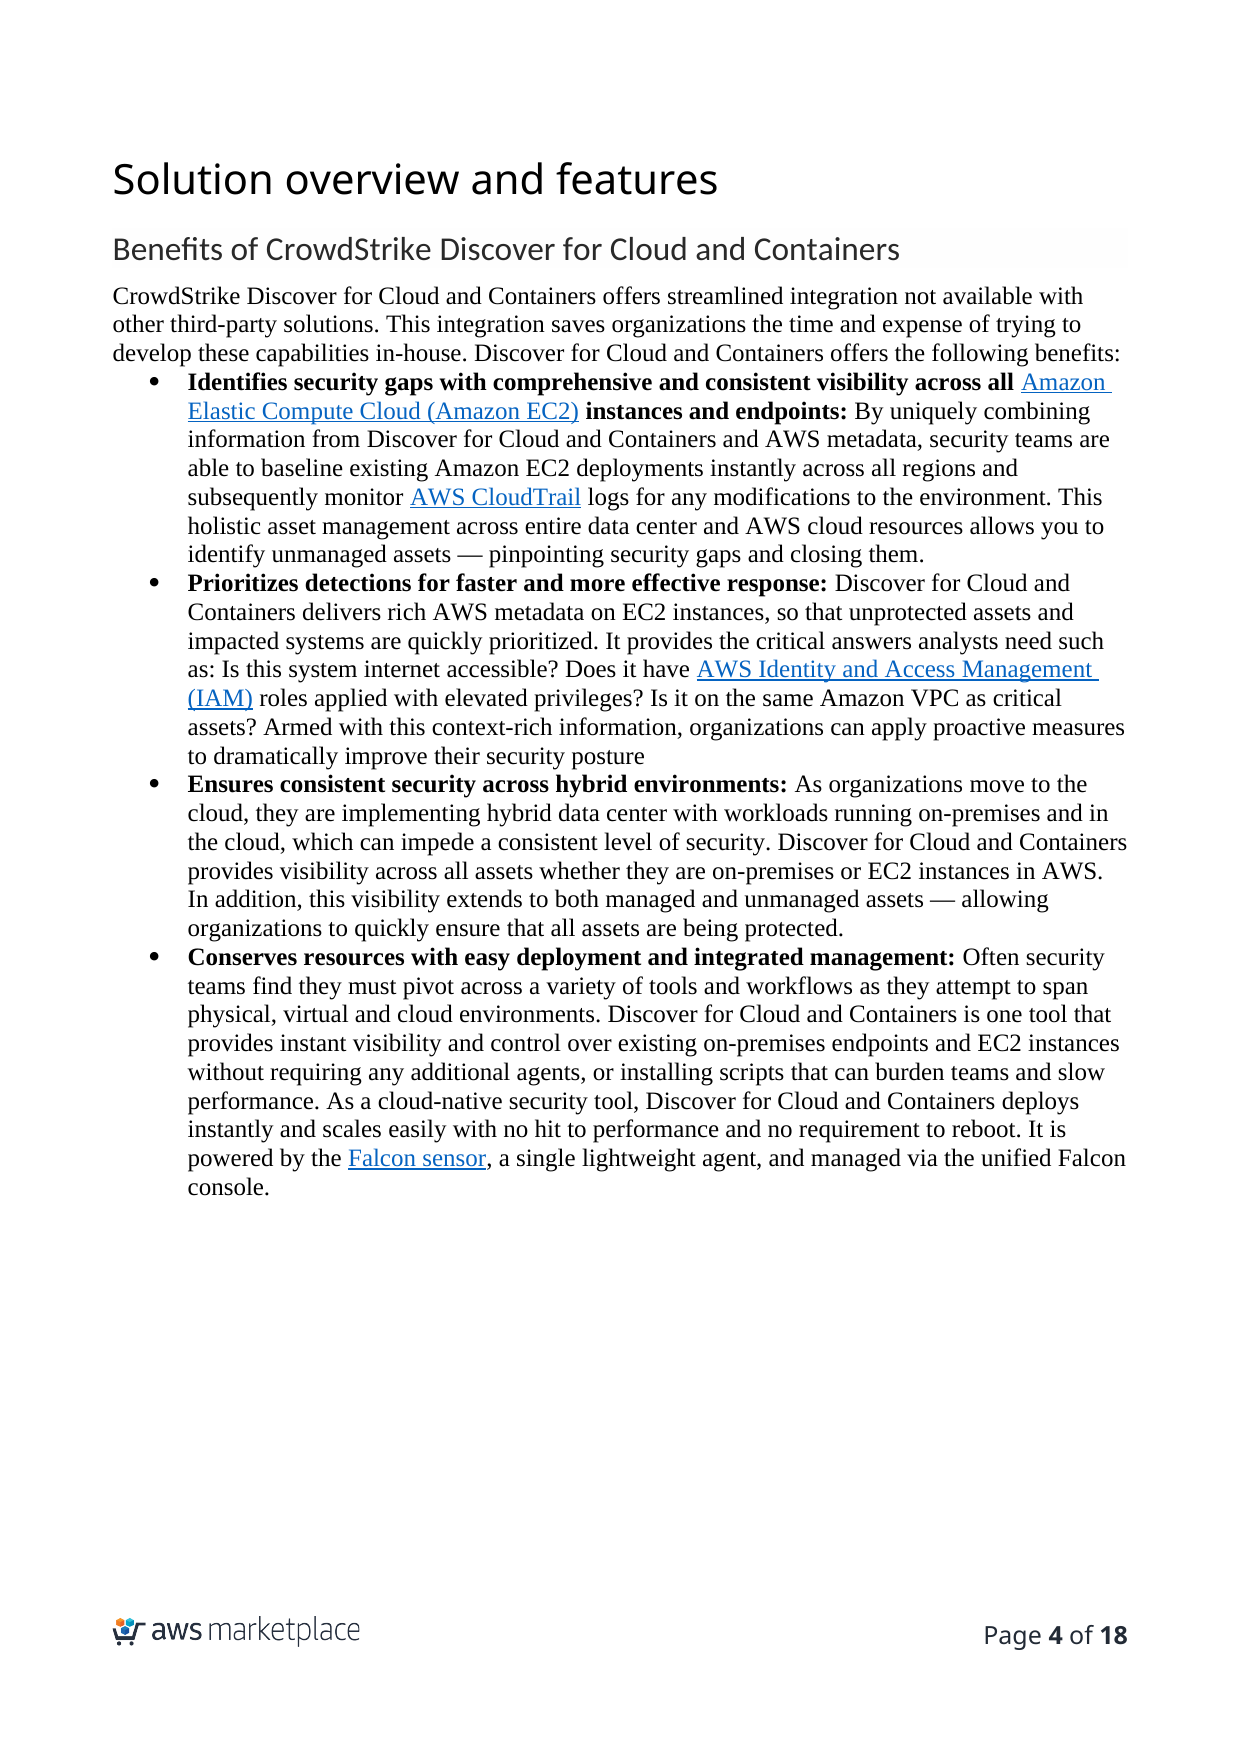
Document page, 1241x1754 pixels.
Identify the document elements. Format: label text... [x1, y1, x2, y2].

picture [112, 1616, 360, 1647]
subtitle Solution overview and features [112, 150, 1128, 207]
list Identifies security gaps with comprehensive and consistent visibility across all Amazon Elastic Compute Cloud (Amazon EC2) instances and endpoints: By uniquely combining information from Discover for Cloud and Containers and AWS metadata, security teams are able to baseline existing Amazon EC2 deployments instantly across all regions and subsequently monitor AWS CloudTrail logs for any modifications to the environment. This holistic asset management across entire data center and AWS cloud resources allows you to identify unmanaged assets — pinpointing security gaps and closing them. [150, 367, 1128, 568]
subtitle Benefits of CrowdStrike Discover for Cloud and Containers [112, 228, 1128, 268]
list Prioritizes detections for faster and more effective response: Discover for Cloud and Containers delivers rich AWS metadata on EC2 instances, so that unprotected assets and impacted systems are quickly prioritized. It provides the critical answers analysts need such as: Is this system internet accessible? Does it have AWS Identity and Access Management (IAM) roles applied with elevated privileges? Is it on the same Amazon VPC as critical assets? Armed with this context-rich information, organizations can apply proactive measures to dramatically improve their security posture [150, 568, 1128, 769]
list Conserves resources with easy deployment and integrated management: Often security teams find they must pivot across a variety of tools and workflows as they attempt to span physical, virtual and cloud environments. Discover for Cloud and Containers is one tool that provides instant visibility and control over existing on-premises endpoints and EC2 instances without requiring any additional agents, or installing scripts that can burden teams and slow performance. As a cloud-native security tool, Discover for Cloud and Containers deploys instantly and scales easily with no hit to performance and no requirement to reboot. It is powered by the Falcon sensor, a single lightweight agent, and managed via the unified Falcon console. [150, 942, 1128, 1201]
list Ensures consistent security across hybrid environments: As organizations move to the cloud, they are implementing hybrid data center with workloads running on-premises and in the cloud, which can impede a consistent level of security. Discover for Cloud and Containers provides visibility across all assets whether they are on-premises or EC2 instances in AWS. In addition, this visibility extends to both managed and unmanaged assets — allowing organizations to quickly ensure that all assets are being protected. [150, 769, 1128, 942]
text CrowdStrike Discover for Cloud and Containers offers streamlined integration not available with other third-party solutions. This integration saves organizations the time and expense of trying to develop these capabilities in-house. Discover for Cloud and Containers offers the following benefits: [112, 281, 1128, 367]
